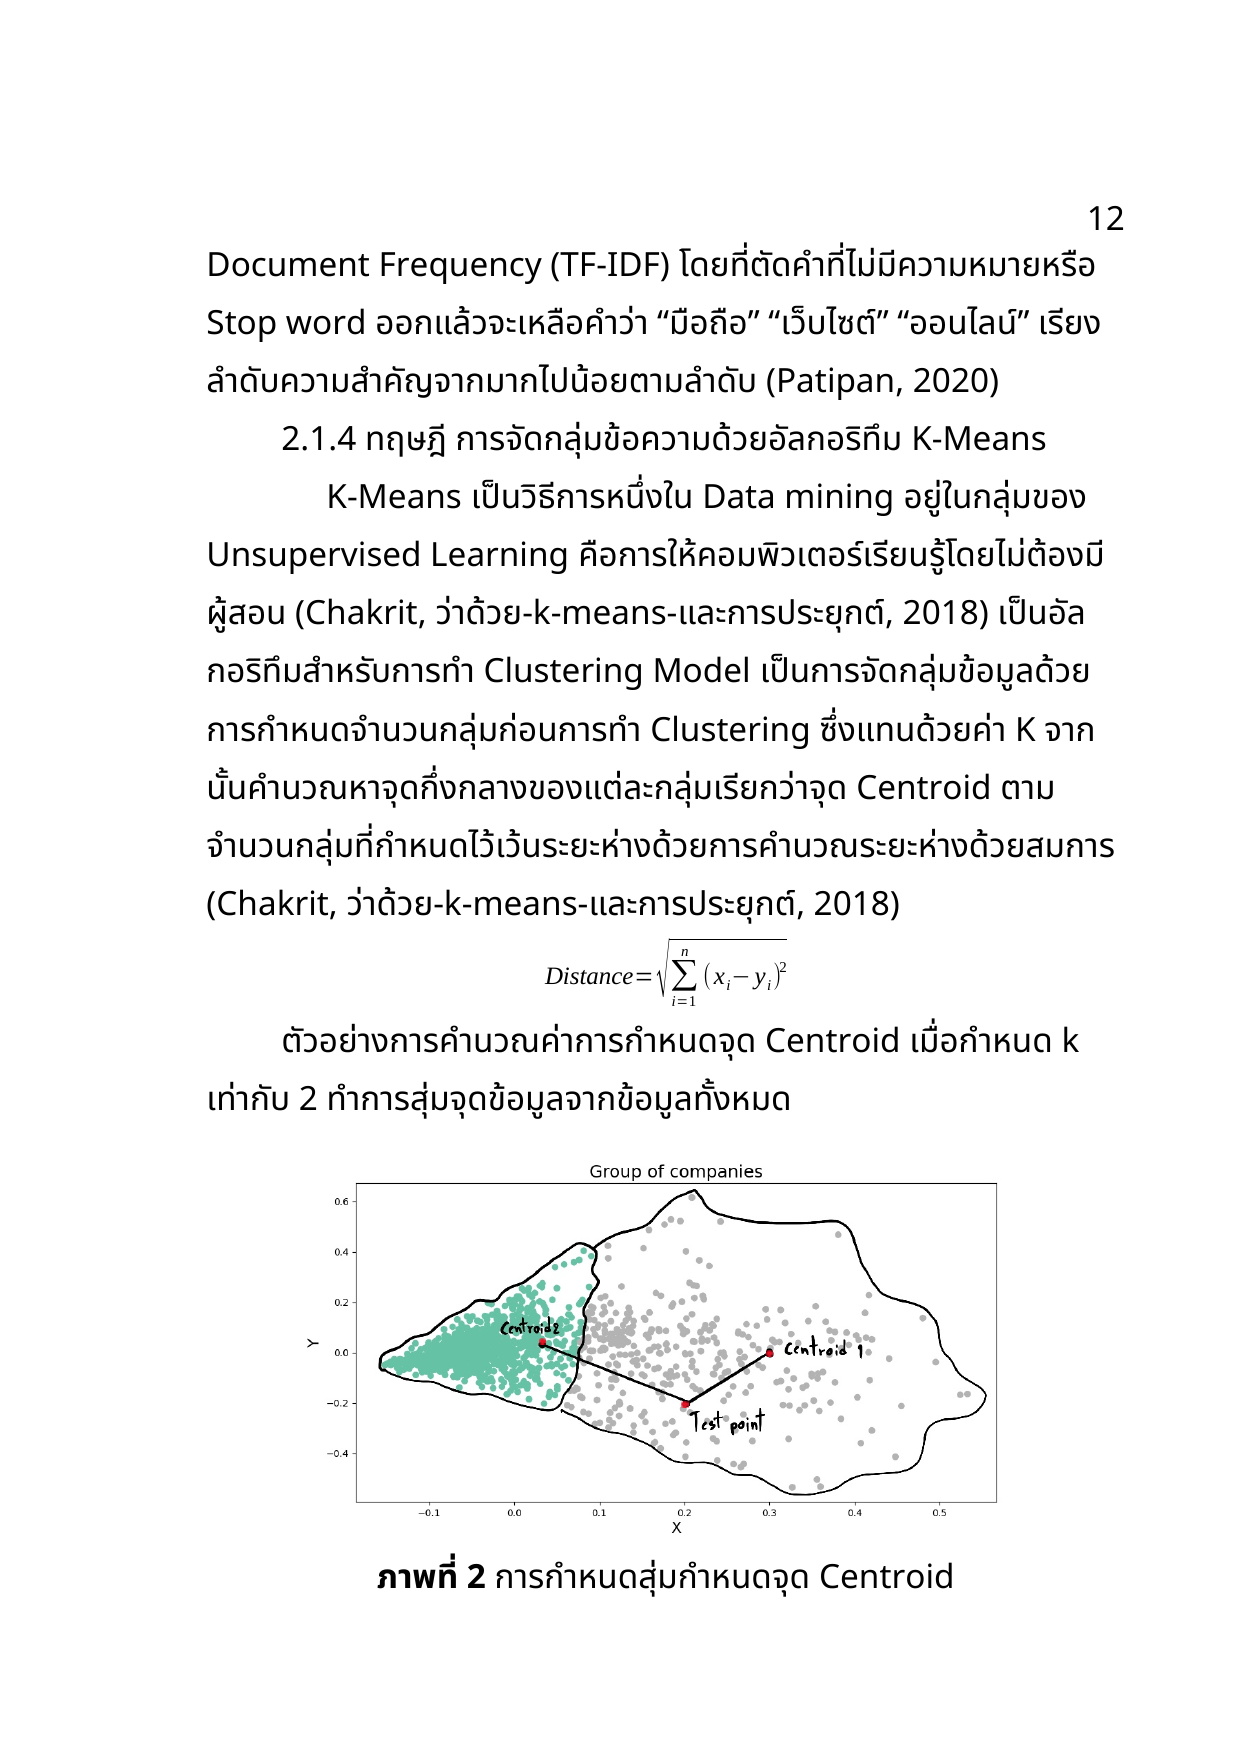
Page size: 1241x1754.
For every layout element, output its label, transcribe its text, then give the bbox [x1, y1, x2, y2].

picture [252, 1133, 1079, 1547]
text ภาพที่ 2 การกำหนดสุ่มกำหนดจุด Centroid [206, 1553, 1125, 1604]
text 2.1.4 ทฤษฎี การจัดกลุ่มข้อความด้วยอัลกอริทึม K-Means [206, 415, 1125, 465]
text K-Means เป็นวิธีการหนึ่งใน Data mining อยู่ในกลุ่มของ Unsupervised Learning คือการให้คอมพิวเตอร์เรียนรู้โดยไม่ต้องมีผู้สอน เป็นอัลกอริทึมสำหรับการทำ Clustering Model เป็นการจัดกลุ่มข้อมูลด้วยการกำหนดจำนวนกลุ่มก่อนการทำ Clustering ซึ่งแทนด้วยค่า K จากนั้นคำนวณหาจุดกึ่งกลางของแต่ละกลุ่มเรียกว่าจุด Centroid ตามจำนวนกลุ่มที่กำหนดไว้เว้นระยะห่างด้วยการคำนวณระยะห่างด้วยสมการ [206, 473, 1125, 930]
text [206, 240, 1125, 407]
text ตัวอย่างการคำนวณค่าการกำหนดจุด Centroid เมื่อกำหนด k เท่ากับ 2 ทำการสุ่มจุดข้อมูลจากข้อมูลทั้งหมด [206, 1017, 1125, 1126]
